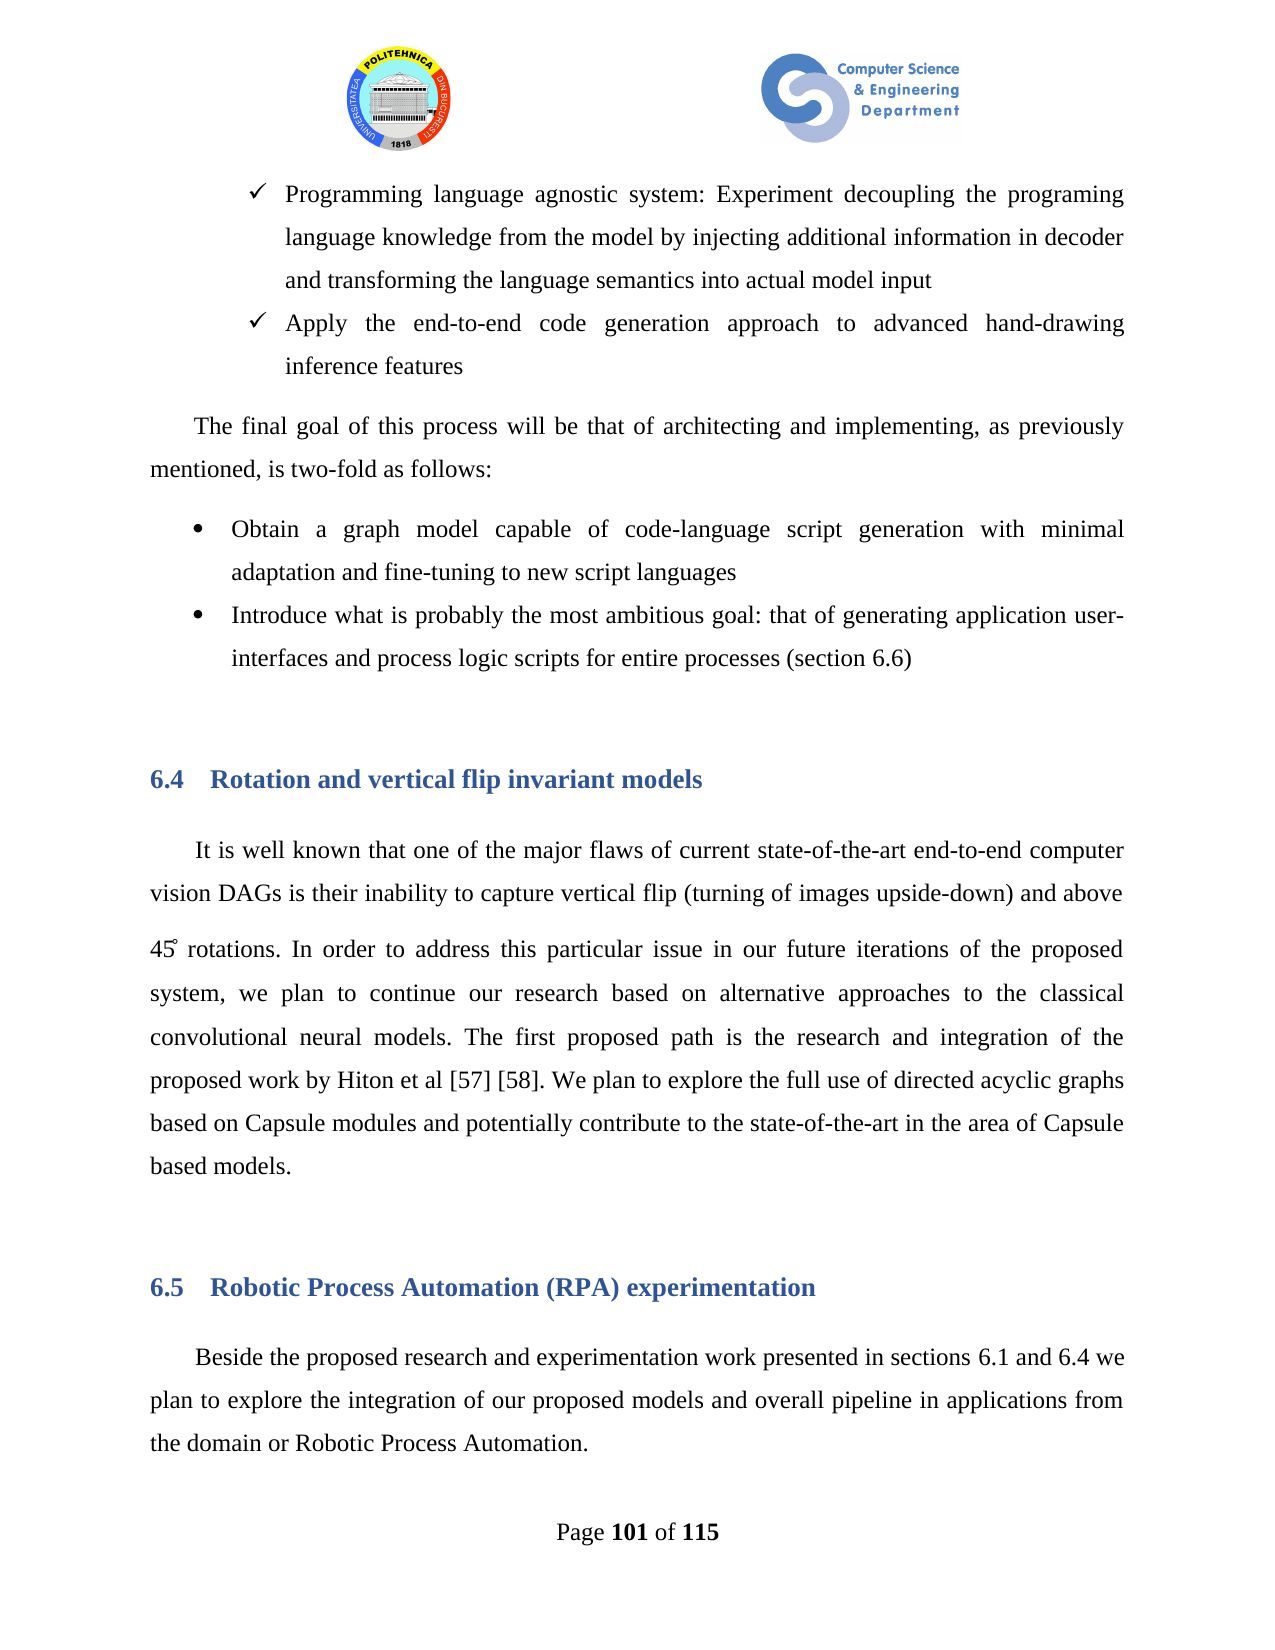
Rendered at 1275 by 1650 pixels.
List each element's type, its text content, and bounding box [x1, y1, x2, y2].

list Obtain a graph model capable of code-language script generation with minimal adaptation and fine-tuning to new script languages [194, 514, 1125, 586]
list Programming language agnostic system: Experiment decoupling the programing language knowledge from the model by injecting additional information in decoder and transforming the language semantics into actual model input [247, 179, 1125, 294]
subtitle Robotic Process Automation (RPA) experimentation [150, 1271, 1125, 1302]
text It is well known that one of the major flaws of current state-of-the-art end-to-end computer vision DAGs is their inability to capture vertical flip (turning of images upside-down) and above 45̊ rotations. In order to address this particular issue in our future iterations of the proposed system, we plan to continue our research based on alternative approaches to the classical convolutional neural models. The first proposed path is the research and integration of the proposed work by Hiton et al . We plan to explore the full use of directed acyclic graphs based on Capsule modules and potentially contribute to the state-of-the-art in the area of Capsule based models. [150, 835, 1125, 1180]
subtitle Rotation and vertical flip invariant models [150, 763, 1125, 794]
text The final goal of this process will be that of architecting and implementing, as previously mentioned, is two-fold as follows: [150, 411, 1125, 483]
list Apply the end-to-end code generation approach to advanced hand-drawing inference features [247, 308, 1125, 380]
picture [346, 46, 451, 151]
list Introduce what is probably the most ambitious goal: that of generating application user-interfaces and process logic scripts for entire processes (section 6.6) [194, 600, 1125, 672]
text Beside the proposed research and experimentation work presented in sections 6.1 and 6.4 we plan to explore the integration of our proposed models and overall pipeline in applications from the domain or Robotic Process Automation. [150, 1342, 1125, 1457]
picture [760, 53, 963, 144]
